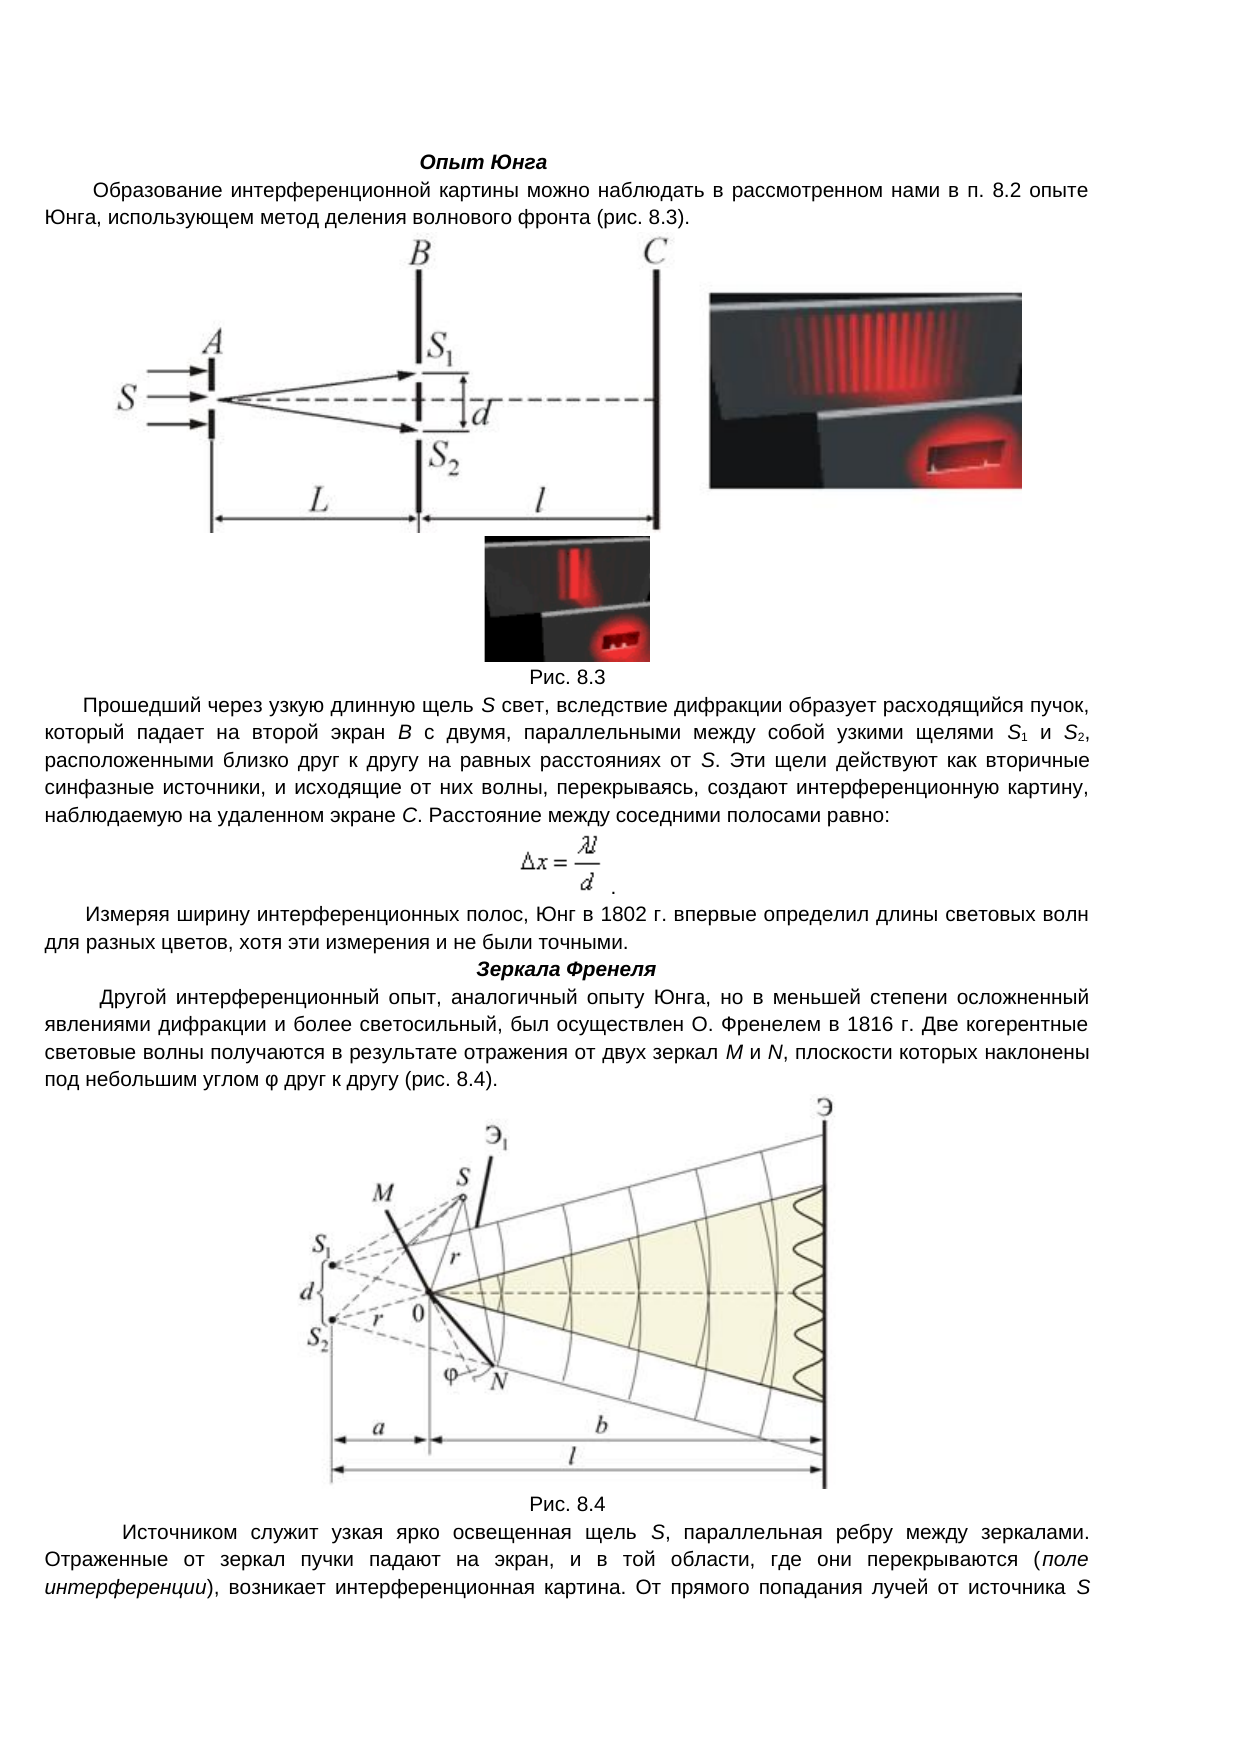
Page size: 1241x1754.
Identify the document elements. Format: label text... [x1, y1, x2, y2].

text Рис. 8.4 [44, 1492, 1090, 1516]
text Измеряя ширину интерференционных полос, Юнг в 1802 г. впервые определил длины световых волн для разных цветов, хотя эти измерения и не были точными. [44, 902, 1090, 954]
text Прошедший через узкую длинную щель S свет, вследствие дифракции образует расходящийся пучок, который падает на второй экран B с двумя, параллельными между собой узкими щелями S1 и S2, расположенными близко друг к другу на равных расстояниях от S. Эти щели действуют как вторичные синфазные источники, и исходящие от них волны, перекрываясь, создают интерференционную картину, наблюдаемую на удаленном экране C. Расстояние между соседними полосами равно: [44, 693, 1090, 827]
picture [297, 1094, 837, 1489]
text . [44, 830, 1090, 899]
text Рис. 8.3 [44, 665, 1090, 689]
text Другой интерференционный опыт, аналогичный опыту Юнга, но в меньшей степени осложненный явлениями дифракции и более светосильный, был осуществлен О. Френелем в 1816 г. Две когерентные световые волны получаются в результате отражения от двух зеркал М и N, плоскости которых наклонены под небольшим углом φ друг к другу (рис. 8.4). [44, 985, 1090, 1091]
picture [518, 830, 605, 895]
text Образование интерференционной картины можно наблюдать в рассмотренном нами в п. 8.2 опыте Юнга, использующем метод деления волнового фронта (рис. 8.3). [44, 177, 1090, 229]
text Опыт Юнга [419, 150, 1090, 174]
text Зеркала Френеля [44, 957, 1090, 981]
picture [484, 536, 650, 662]
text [44, 1520, 1090, 1599]
picture [112, 232, 1022, 533]
